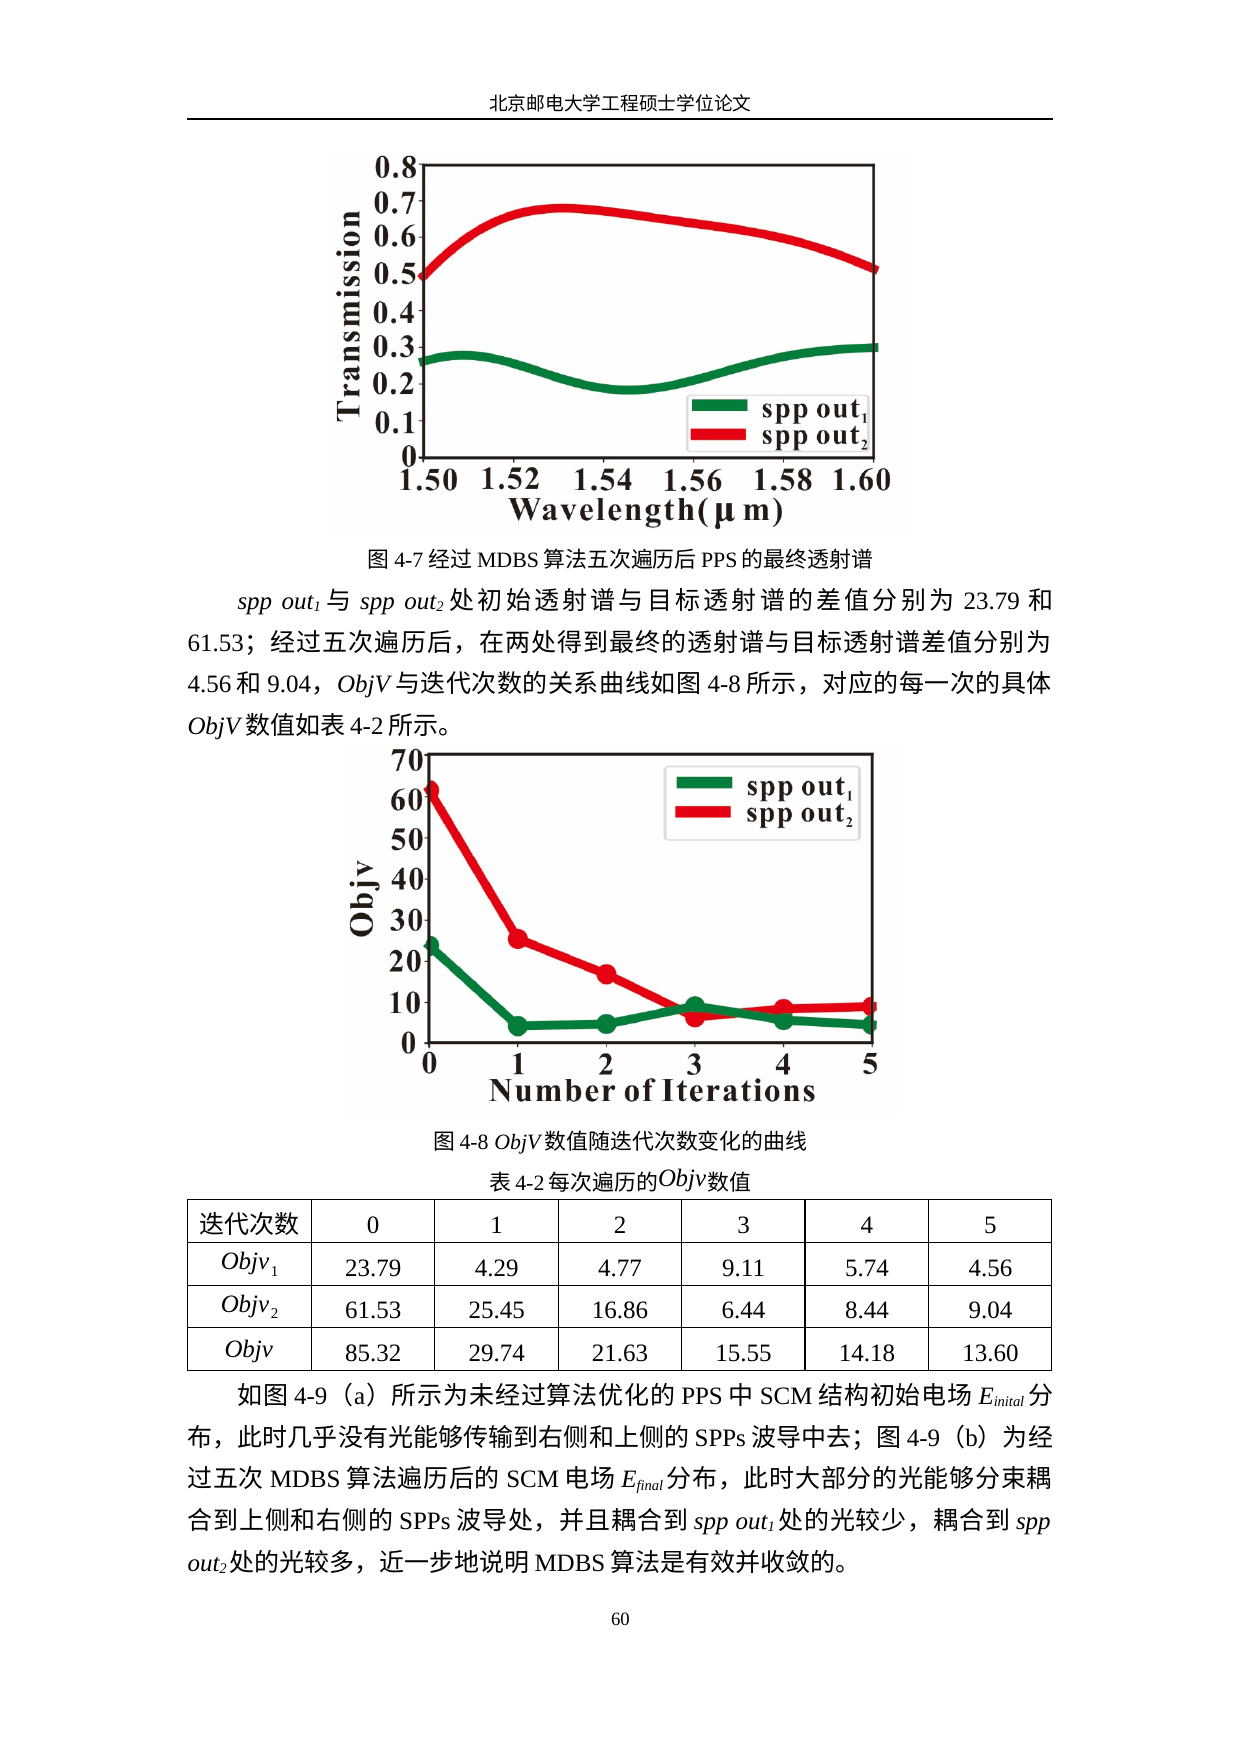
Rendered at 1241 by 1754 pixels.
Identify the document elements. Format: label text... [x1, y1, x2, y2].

table_cell 5.74 [806, 1243, 928, 1284]
table_cell 13.60 [929, 1328, 1051, 1370]
table_header 迭代次数 [188, 1200, 311, 1242]
table_cell 16.86 [559, 1286, 681, 1327]
table_header 4 [806, 1200, 928, 1242]
table_cell 14.18 [806, 1328, 928, 1370]
table_cell 9.04 [929, 1286, 1051, 1327]
table_header 2 [559, 1200, 681, 1242]
table_header 0 [312, 1200, 434, 1242]
table_cell 6.44 [682, 1286, 804, 1327]
table_cell 29.74 [435, 1328, 558, 1370]
table_cell [188, 1328, 311, 1370]
picture [342, 742, 898, 1116]
table_cell 25.45 [435, 1286, 558, 1327]
table_cell 8.44 [806, 1286, 928, 1327]
picture [329, 150, 911, 535]
text 图4-8 ObjV数值随迭代次数变化的曲线 [187, 1116, 1053, 1157]
table_header 3 [682, 1200, 804, 1242]
table_cell 4.29 [435, 1243, 558, 1284]
table_cell 4.77 [559, 1243, 681, 1284]
table_cell 23.79 [312, 1243, 434, 1284]
table_cell 21.63 [559, 1328, 681, 1370]
text spp out1与spp out2处初始透射谱与目标透射谱的差值分别为23.79和61.53；经过五次遍历后，在两处得到最终的透射谱与目标透射谱差值分别为4.56和9.04，ObjV与迭代次数的关系曲线如图4-8所示，对应的每一次的具体ObjV数值如表4-2所示。 [187, 576, 1053, 743]
table_header 5 [929, 1200, 1051, 1242]
table_cell 85.32 [312, 1328, 434, 1370]
table_cell 4.56 [929, 1243, 1051, 1284]
text 如图4-9（a）所示为未经过算法优化的PPS中SCM结构初始电场Einital分布，此时几乎没有光能够传输到右侧和上侧的SPPs波导中去；图4-9（b）为经过五次MDBS算法遍历后的SCM电场Efinal分布，此时大部分的光能够分束耦合到上侧和右侧的SPPs波导处，并且耦合到spp out1处的光较少，耦合到spp out2处的光较多，近一步地说明MDBS算法是有效并收敛的。 [187, 1371, 1053, 1579]
table_cell 15.55 [682, 1328, 804, 1370]
text 表4-2每次遍历的数值 [187, 1157, 1053, 1199]
table_cell [188, 1286, 311, 1327]
table_cell 61.53 [312, 1286, 434, 1327]
text 图 4-7 经过MDBS算法五次遍历后PPS的最终透射谱 [187, 534, 1053, 576]
table_cell [188, 1243, 311, 1284]
table_cell 9.11 [682, 1243, 804, 1284]
table_header 1 [435, 1200, 558, 1242]
